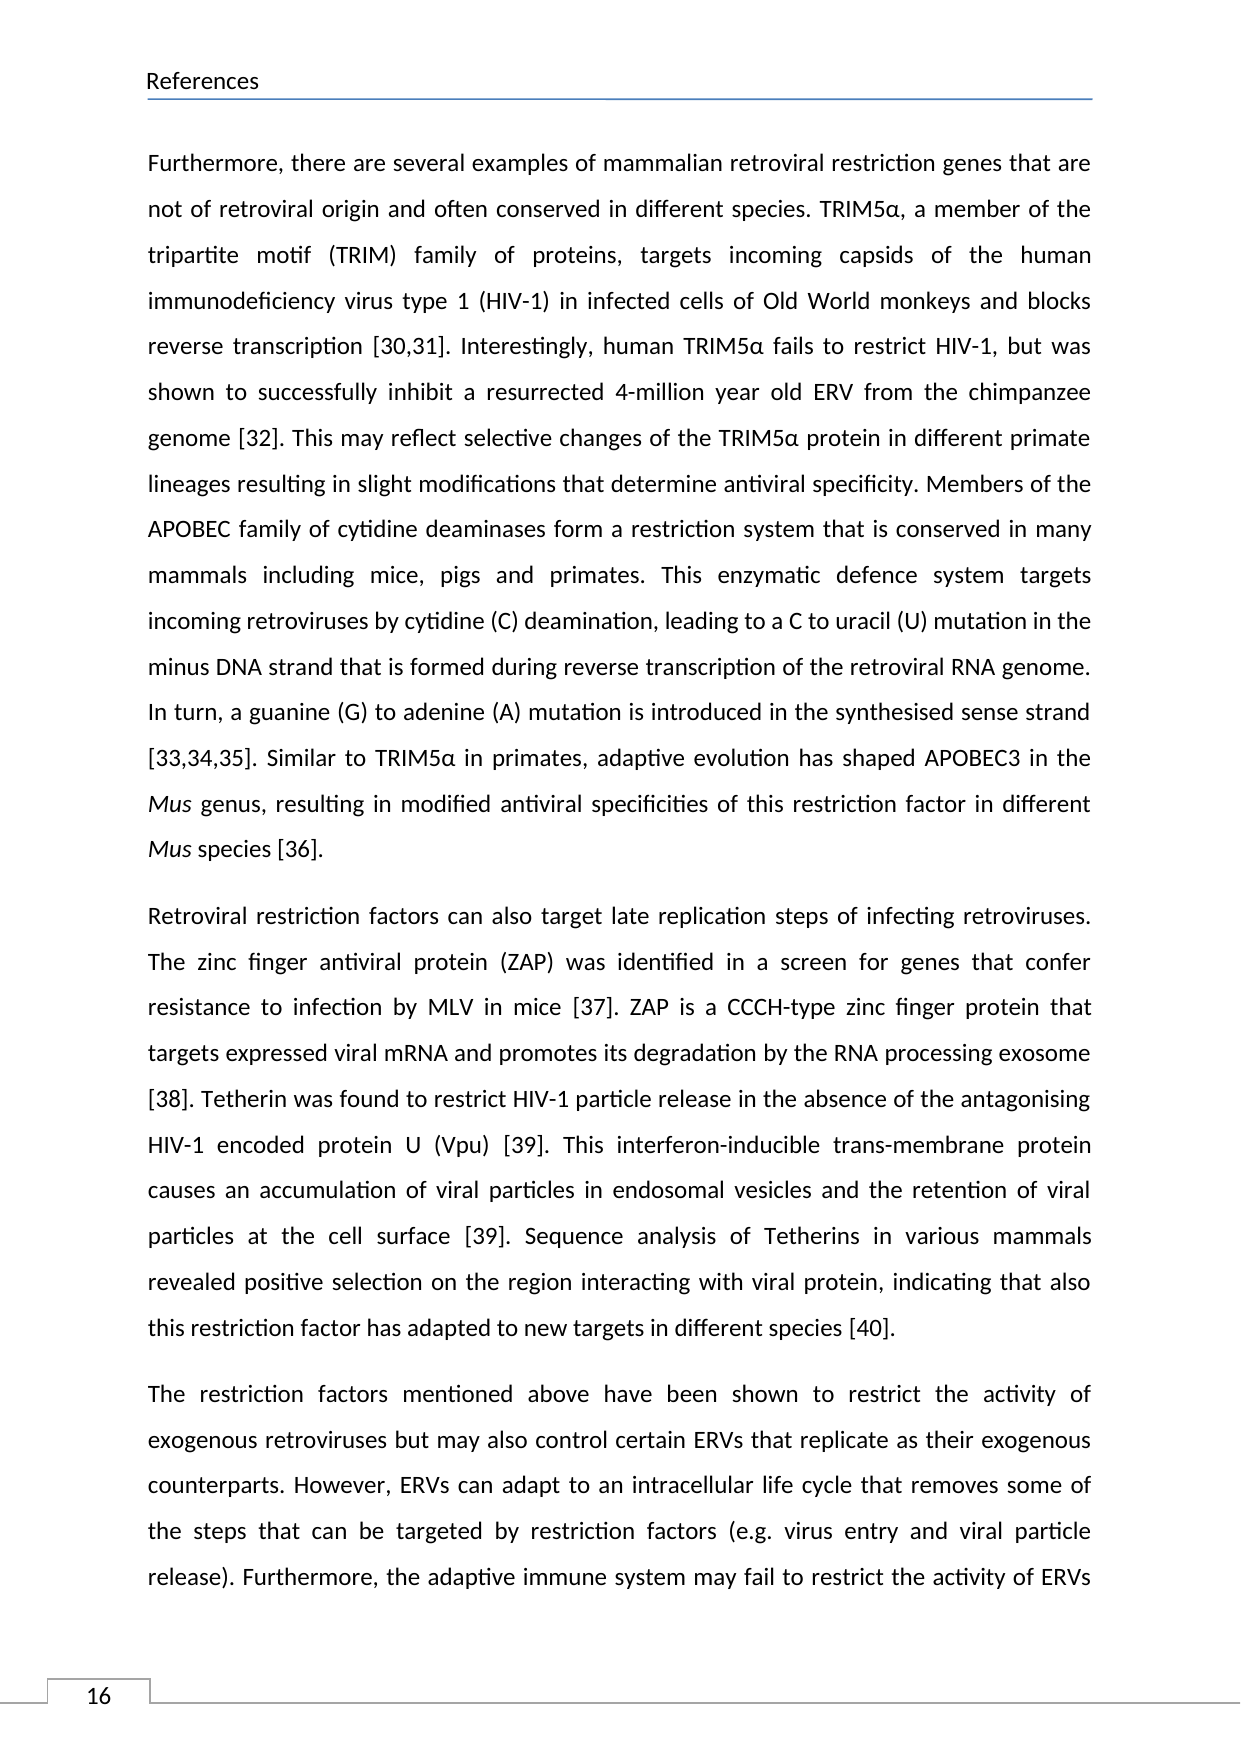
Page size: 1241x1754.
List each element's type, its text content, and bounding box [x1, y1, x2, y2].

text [148, 1378, 1093, 1592]
text Furthermore, there are several examples of mammalian retroviral restriction genes that are not of retroviral origin and often conserved in different species. TRIM5α, a member of the tripartite motif (TRIM) family of proteins, targets incoming capsids of the human immunodeficiency virus type 1 (HIV-1) in infected cells of Old World monkeys and blocks reverse transcription [30,31]. Interestingly, human TRIM5α fails to restrict HIV-1, but was shown to successfully inhibit a resurrected 4-million year old ERV from the chimpanzee genome [32]. This may reflect selective changes of the TRIM5α protein in different primate lineages resulting in slight modifications that determine antiviral specificity. Members of the APOBEC family of cytidine deaminases form a restriction system that is conserved in many mammals including mice, pigs and primates. This enzymatic defence system targets incoming retroviruses by cytidine (C) deamination, leading to a C to uracil (U) mutation in the minus DNA strand that is formed during reverse transcription of the retroviral RNA genome. In turn, a guanine (G) to adenine (A) mutation is introduced in the synthesised sense strand [33,34,35]. Similar to TRIM5α in primates, adaptive evolution has shaped APOBEC3 in the Mus genus, resulting in modified antiviral specificities of this restriction factor in different Mus species [36]. [148, 148, 1093, 864]
text Retroviral restriction factors can also target late replication steps of infecting retroviruses. The zinc finger antiviral protein (ZAP) was identified in a screen for genes that confer resistance to infection by MLV in mice [37]. ZAP is a CCCH-type zinc finger protein that targets expressed viral mRNA and promotes its degradation by the RNA processing exosome [38]. Tetherin was found to restrict HIV-1 particle release in the absence of the antagonising HIV-1 encoded protein U (Vpu) [39]. This interferon-inducible trans-membrane protein causes an accumulation of viral particles in endosomal vesicles and the retention of viral particles at the cell surface [39]. Sequence analysis of Tetherins in various mammals revealed positive selection on the region interacting with viral protein, indicating that also this restriction factor has adapted to new targets in different species [40]. [148, 900, 1093, 1342]
